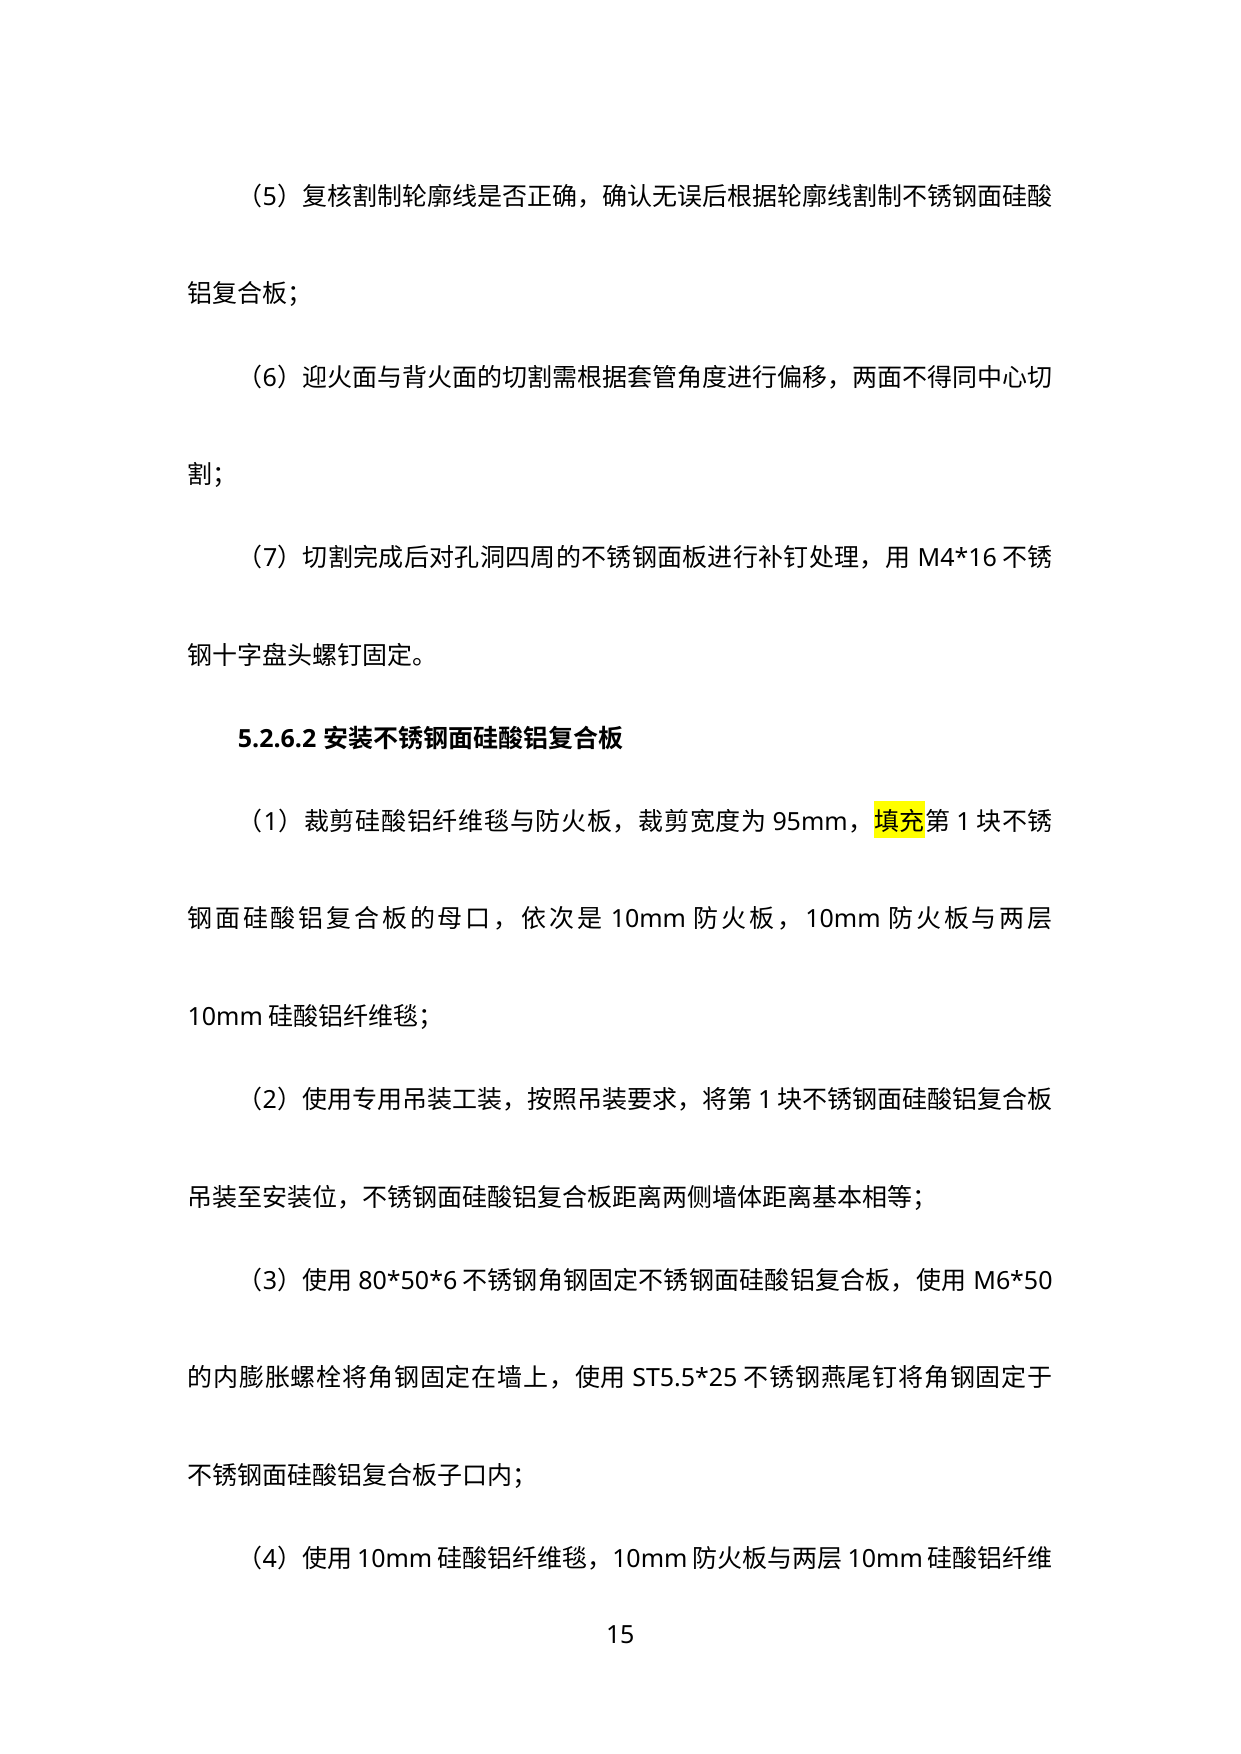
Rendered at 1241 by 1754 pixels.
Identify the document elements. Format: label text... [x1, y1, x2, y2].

text （7）切割完成后对孔洞四周的不锈钢面板进行补钉处理，用M4*16不锈钢十字盘头螺钉固定。 [187, 523, 1053, 686]
text （2）使用专用吊装工装，按照吊装要求，将第1块不锈钢面硅酸铝复合板吊装至安装位，不锈钢面硅酸铝复合板距离两侧墙体距离基本相等； [187, 1065, 1053, 1228]
text （1）裁剪硅酸铝纤维毯与防火板，裁剪宽度为95mm，填充第1块不锈钢面硅酸铝复合板的母口，依次是10mm防火板，10mm防火板与两层10mm硅酸铝纤维毯； [187, 787, 1053, 1047]
text （3）使用80*50*6不锈钢角钢固定不锈钢面硅酸铝复合板，使用M6*50的内膨胀螺栓将角钢固定在墙上，使用ST5.5*25不锈钢燕尾钉将角钢固定于不锈钢面硅酸铝复合板子口内； [187, 1246, 1053, 1506]
text （6）迎火面与背火面的切割需根据套管角度进行偏移，两面不得同中心切割； [187, 343, 1053, 505]
text （5）复核割制轮廓线是否正确，确认无误后根据轮廓线割制不锈钢面硅酸铝复合板； [187, 162, 1053, 324]
text 5.2.6.2 安装不锈钢面硅酸铝复合板 [187, 704, 1053, 769]
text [187, 1524, 1053, 1589]
